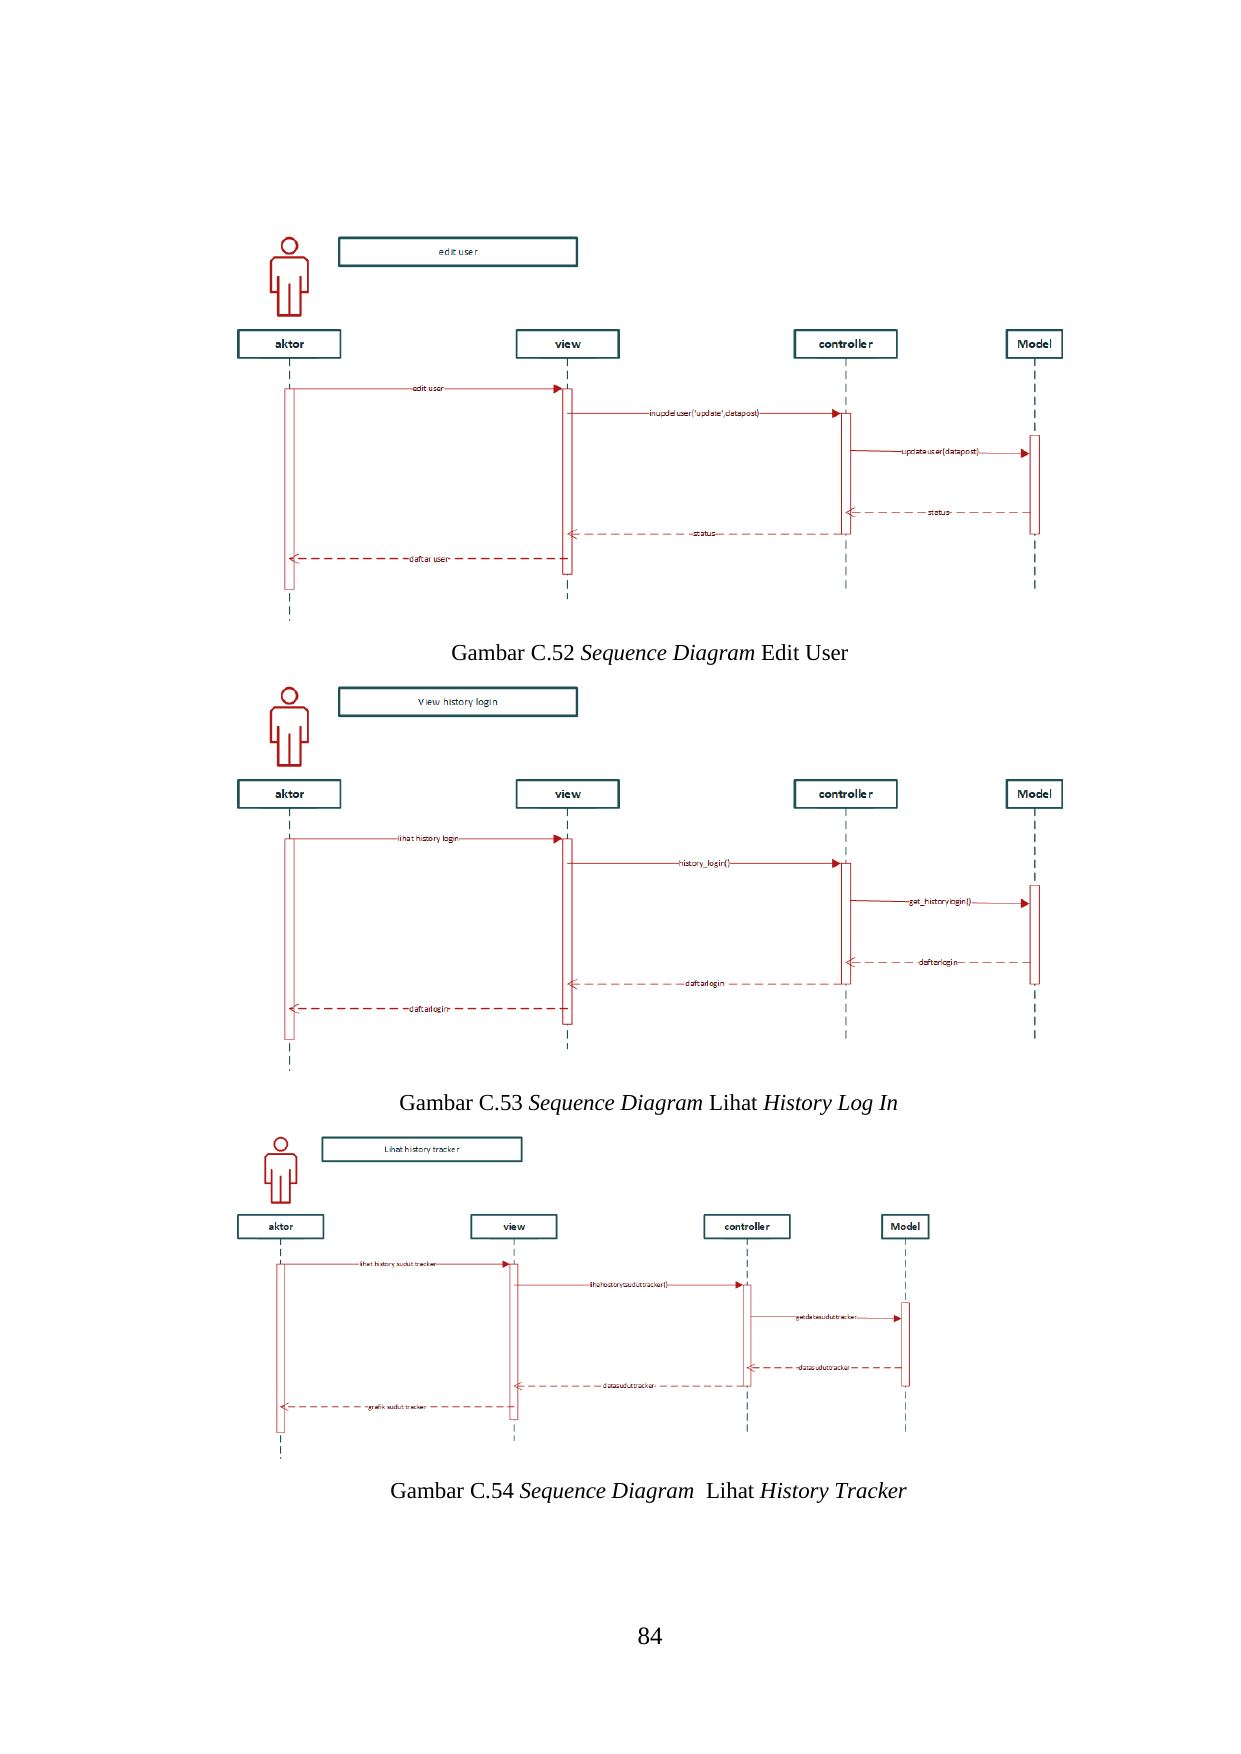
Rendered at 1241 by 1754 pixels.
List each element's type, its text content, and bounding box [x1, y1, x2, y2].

text Gambar C.4 Sequence Diagram Lihat History Log In [236, 1089, 1063, 1115]
picture [236, 686, 1063, 1071]
picture [236, 236, 1063, 621]
text Gambar C.5 Sequence Diagram Lihat History Tracker [236, 1477, 1063, 1503]
text Gambar C.3 Sequence Diagram Edit User [236, 639, 1063, 665]
picture [236, 1136, 930, 1459]
